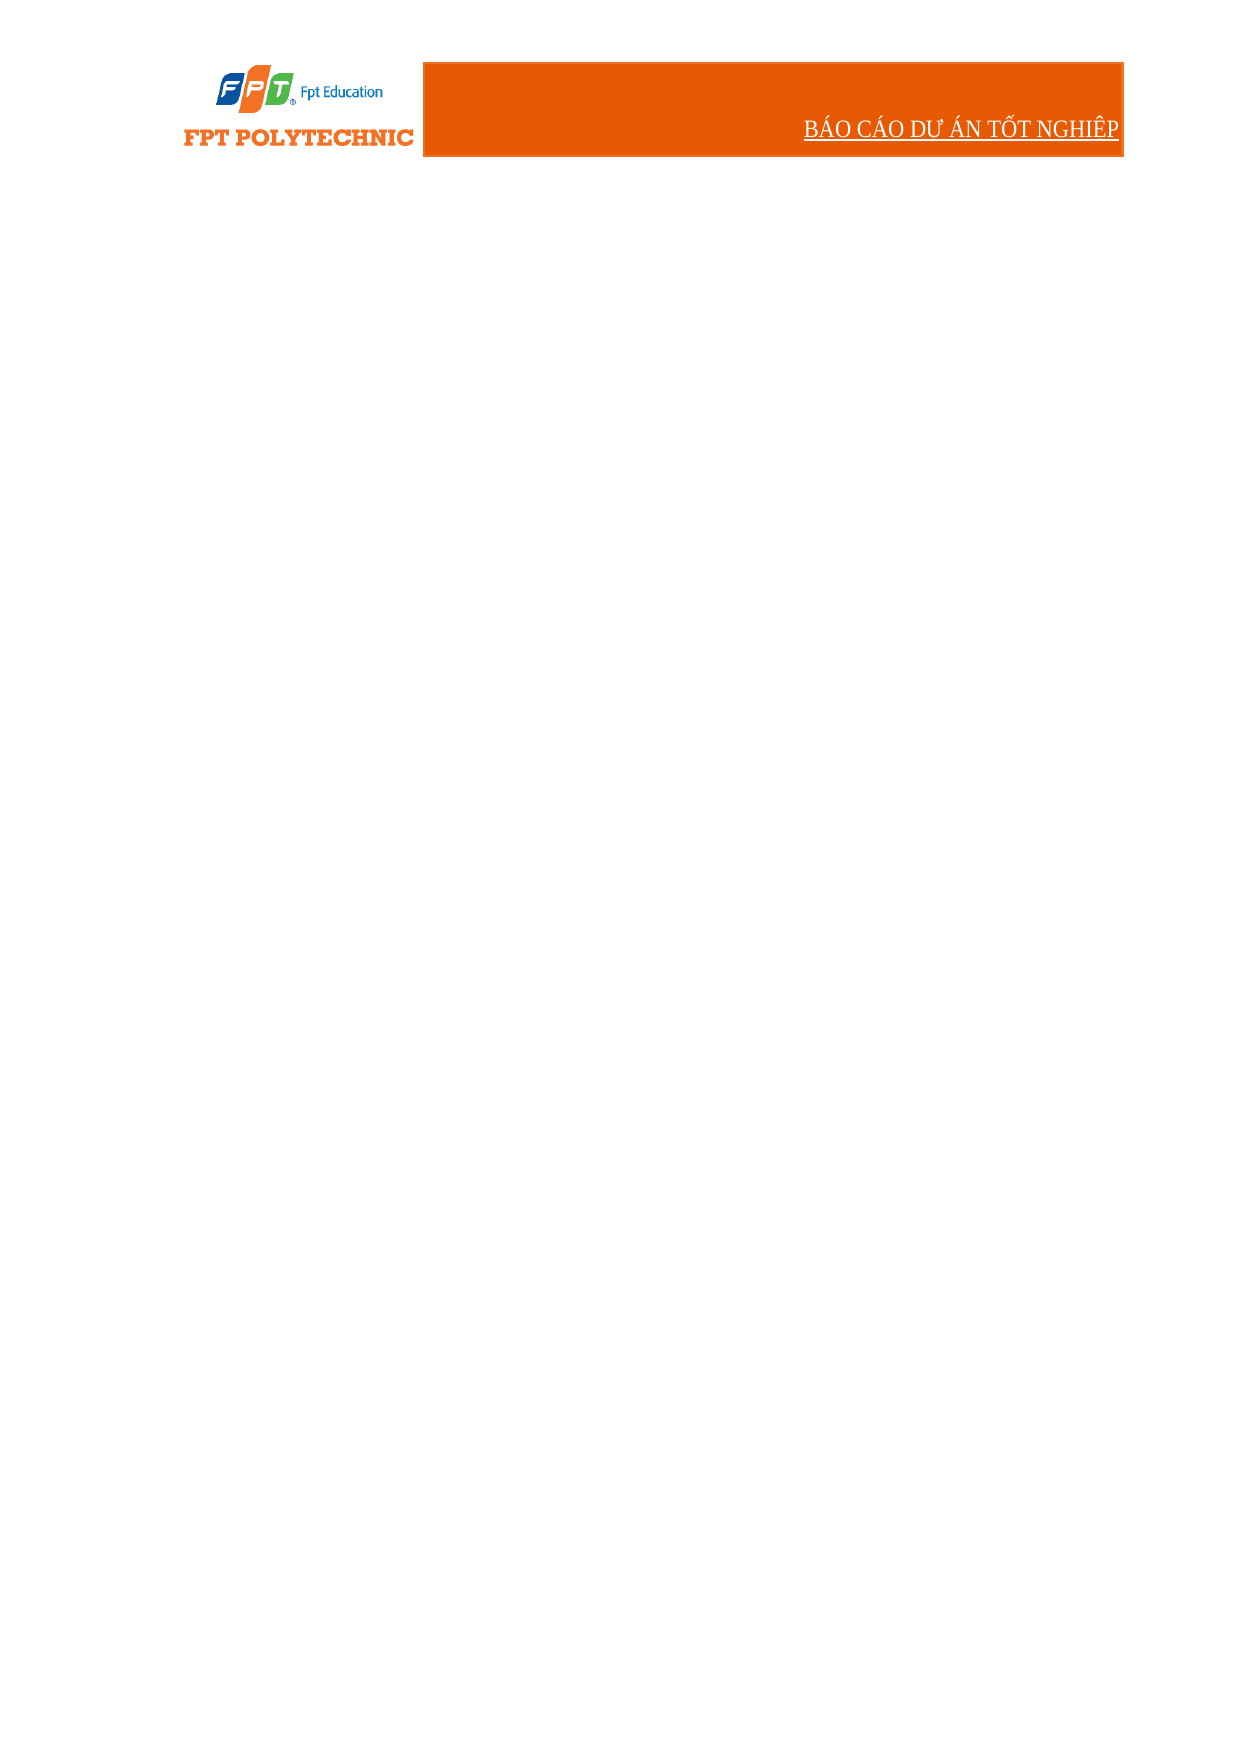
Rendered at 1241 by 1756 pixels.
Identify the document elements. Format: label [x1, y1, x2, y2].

picture [184, 65, 414, 146]
